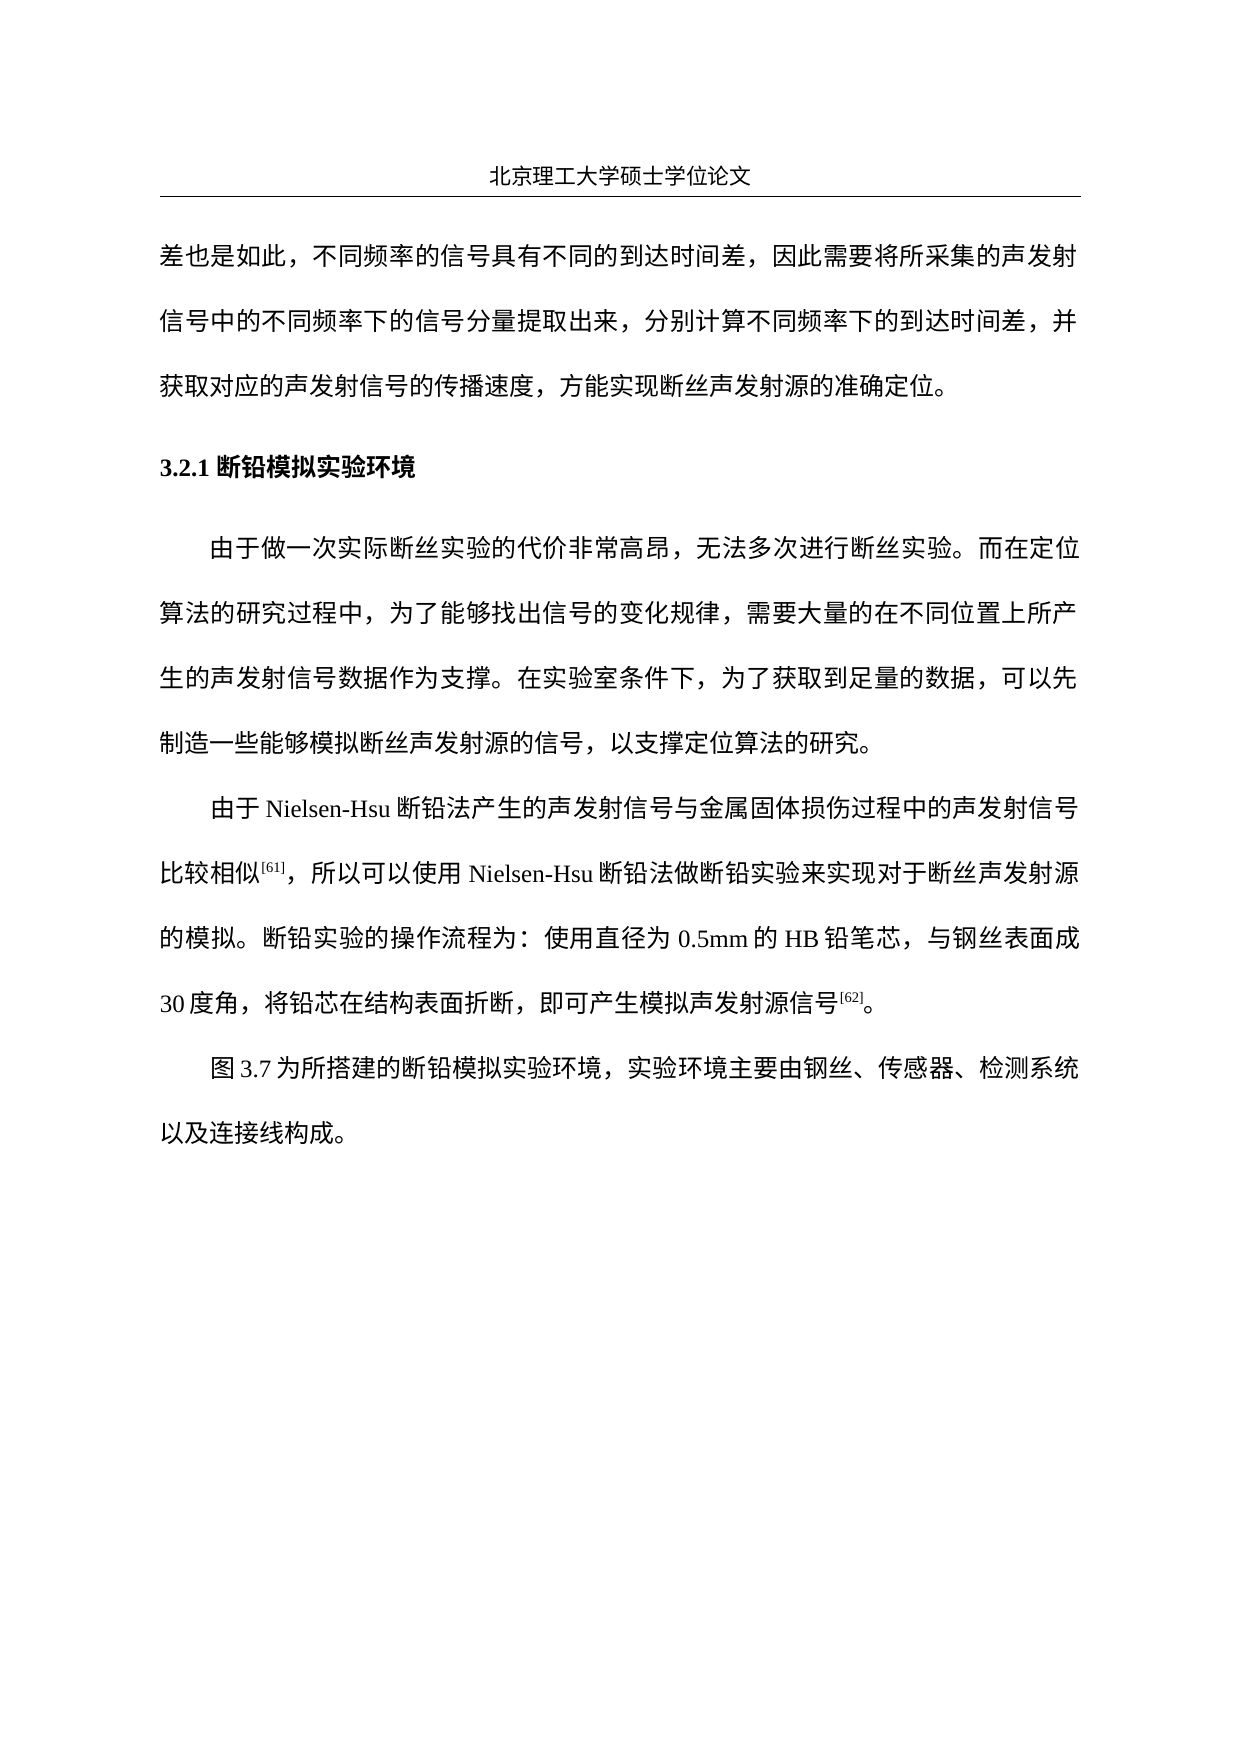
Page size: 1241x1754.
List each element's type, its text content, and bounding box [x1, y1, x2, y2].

text 图3.7为所搭建的断铅模拟实验环境，实验环境主要由钢丝、传感器、检测系统以及连接线构成。 [159, 1034, 1081, 1164]
text 由于Nielsen-Hsu断铅法产生的声发射信号与金属固体损伤过程中的声发射信号比较相似[61]，所以可以使用Nielsen-Hsu断铅法做断铅实验来实现对于断丝声发射源的模拟。断铅实验的操作流程为：使用直径为0.5mm的HB铅笔芯，与钢丝表面成30度角，将铅芯在结构表面折断，即可产生模拟声发射源信号[62]。 [159, 774, 1081, 1034]
text 3.2.1 断铅模拟实验环境 [159, 433, 1081, 498]
text 由于做一次实际断丝实验的代价非常高昂，无法多次进行断丝实验。而在定位算法的研究过程中，为了能够找出信号的变化规律，需要大量的在不同位置上所产生的声发射信号数据作为支撑。在实验室条件下，为了获取到足量的数据，可以先制造一些能够模拟断丝声发射源的信号，以支撑定位算法的研究。 [159, 514, 1081, 774]
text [159, 222, 1081, 417]
